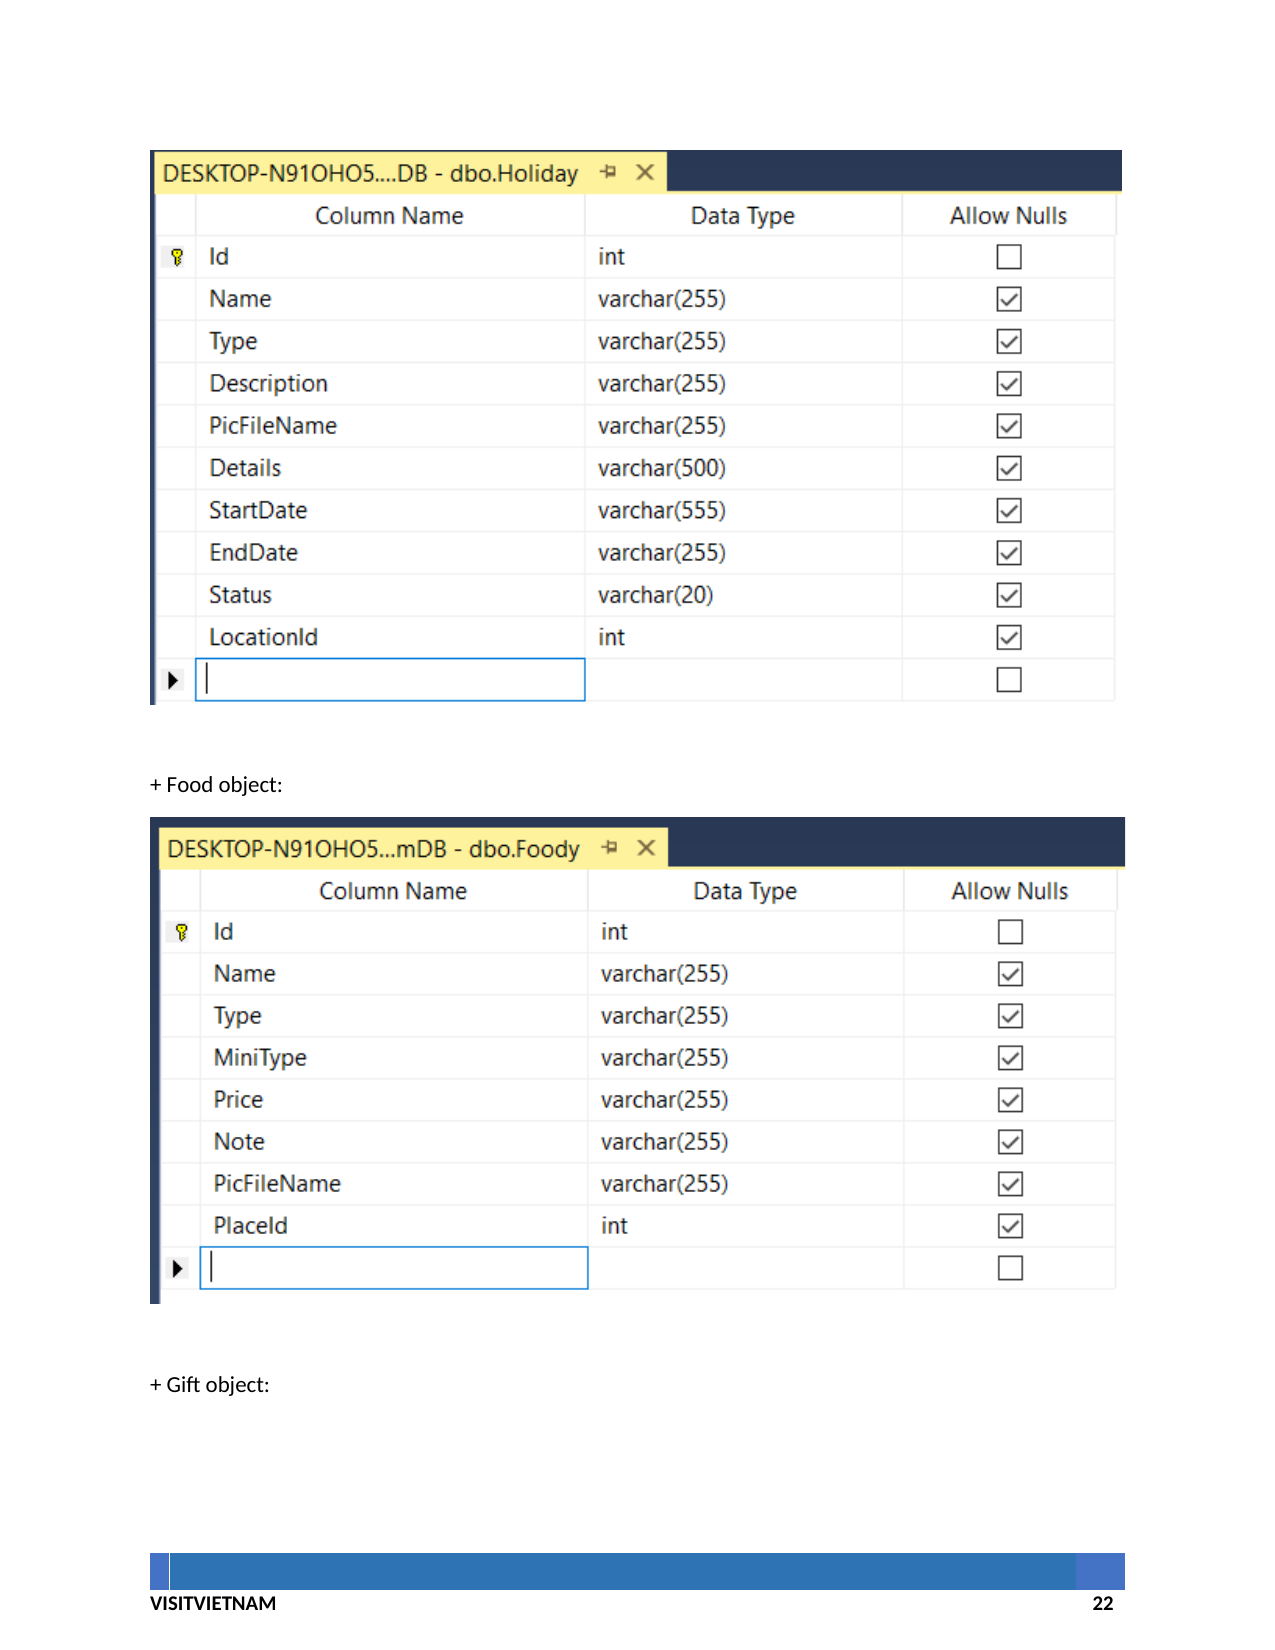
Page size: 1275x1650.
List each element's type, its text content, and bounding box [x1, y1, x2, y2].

text + Food object: [150, 770, 1125, 798]
text + Gift object: [150, 1370, 1125, 1398]
picture [150, 150, 1122, 705]
picture [150, 817, 1125, 1304]
